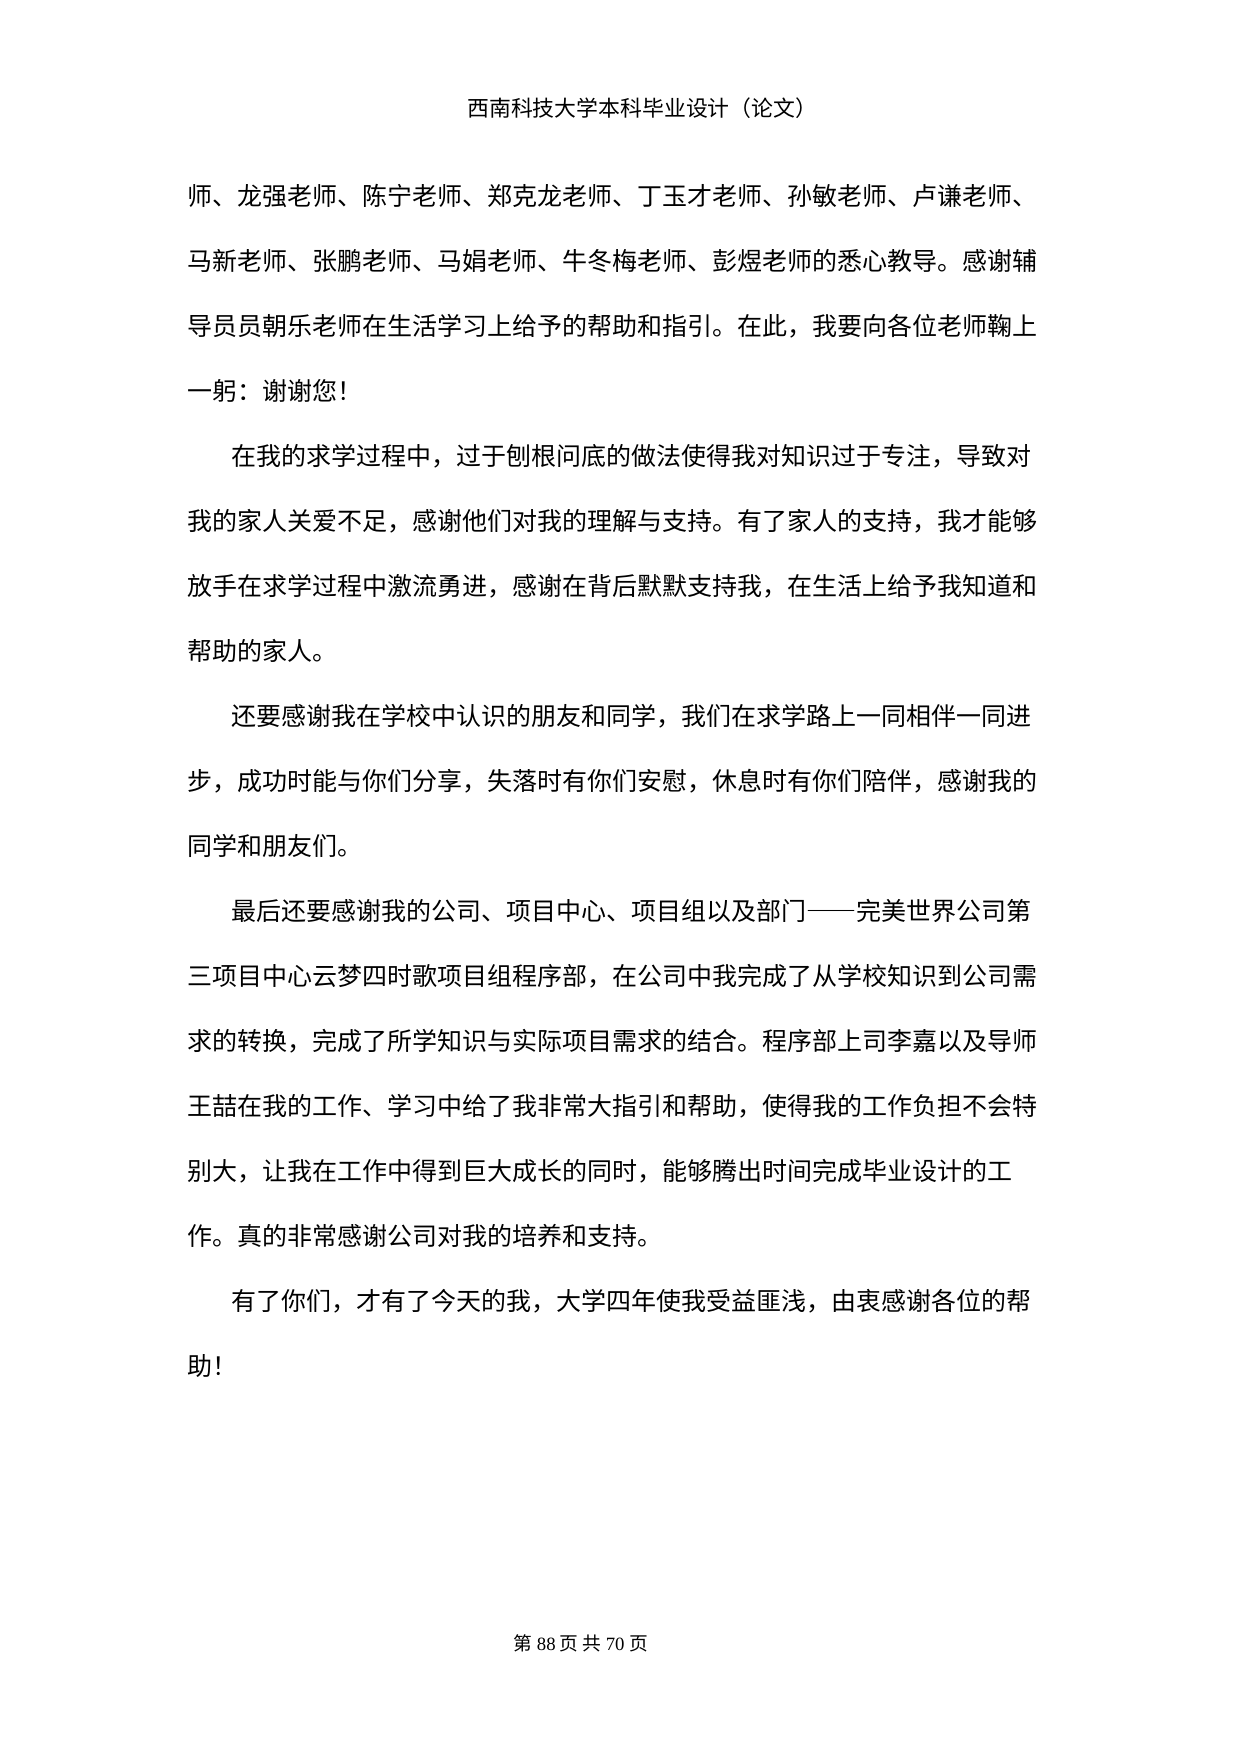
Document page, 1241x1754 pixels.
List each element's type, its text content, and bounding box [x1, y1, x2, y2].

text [187, 162, 1053, 422]
text 在我的求学过程中，过于刨根问底的做法使得我对知识过于专注，导致对我的家人关爱不足，感谢他们对我的理解与支持。有了家人的支持，我才能够放手在求学过程中激流勇进，感谢在背后默默支持我，在生活上给予我知道和帮助的家人。 [187, 422, 1053, 682]
text 最后还要感谢我的公司、项目中心、项目组以及部门——完美世界公司第三项目中心云梦四时歌项目组程序部，在公司中我完成了从学校知识到公司需求的转换，完成了所学知识与实际项目需求的结合。程序部上司李嘉以及导师王喆在我的工作、学习中给了我非常大指引和帮助，使得我的工作负担不会特别大，让我在工作中得到巨大成长的同时，能够腾出时间完成毕业设计的工作。真的非常感谢公司对我的培养和支持。 [187, 877, 1053, 1267]
text 有了你们，才有了今天的我，大学四年使我受益匪浅，由衷感谢各位的帮助！ [187, 1267, 1053, 1397]
text 还要感谢我在学校中认识的朋友和同学，我们在求学路上一同相伴一同进步，成功时能与你们分享，失落时有你们安慰，休息时有你们陪伴，感谢我的同学和朋友们。 [187, 682, 1053, 877]
